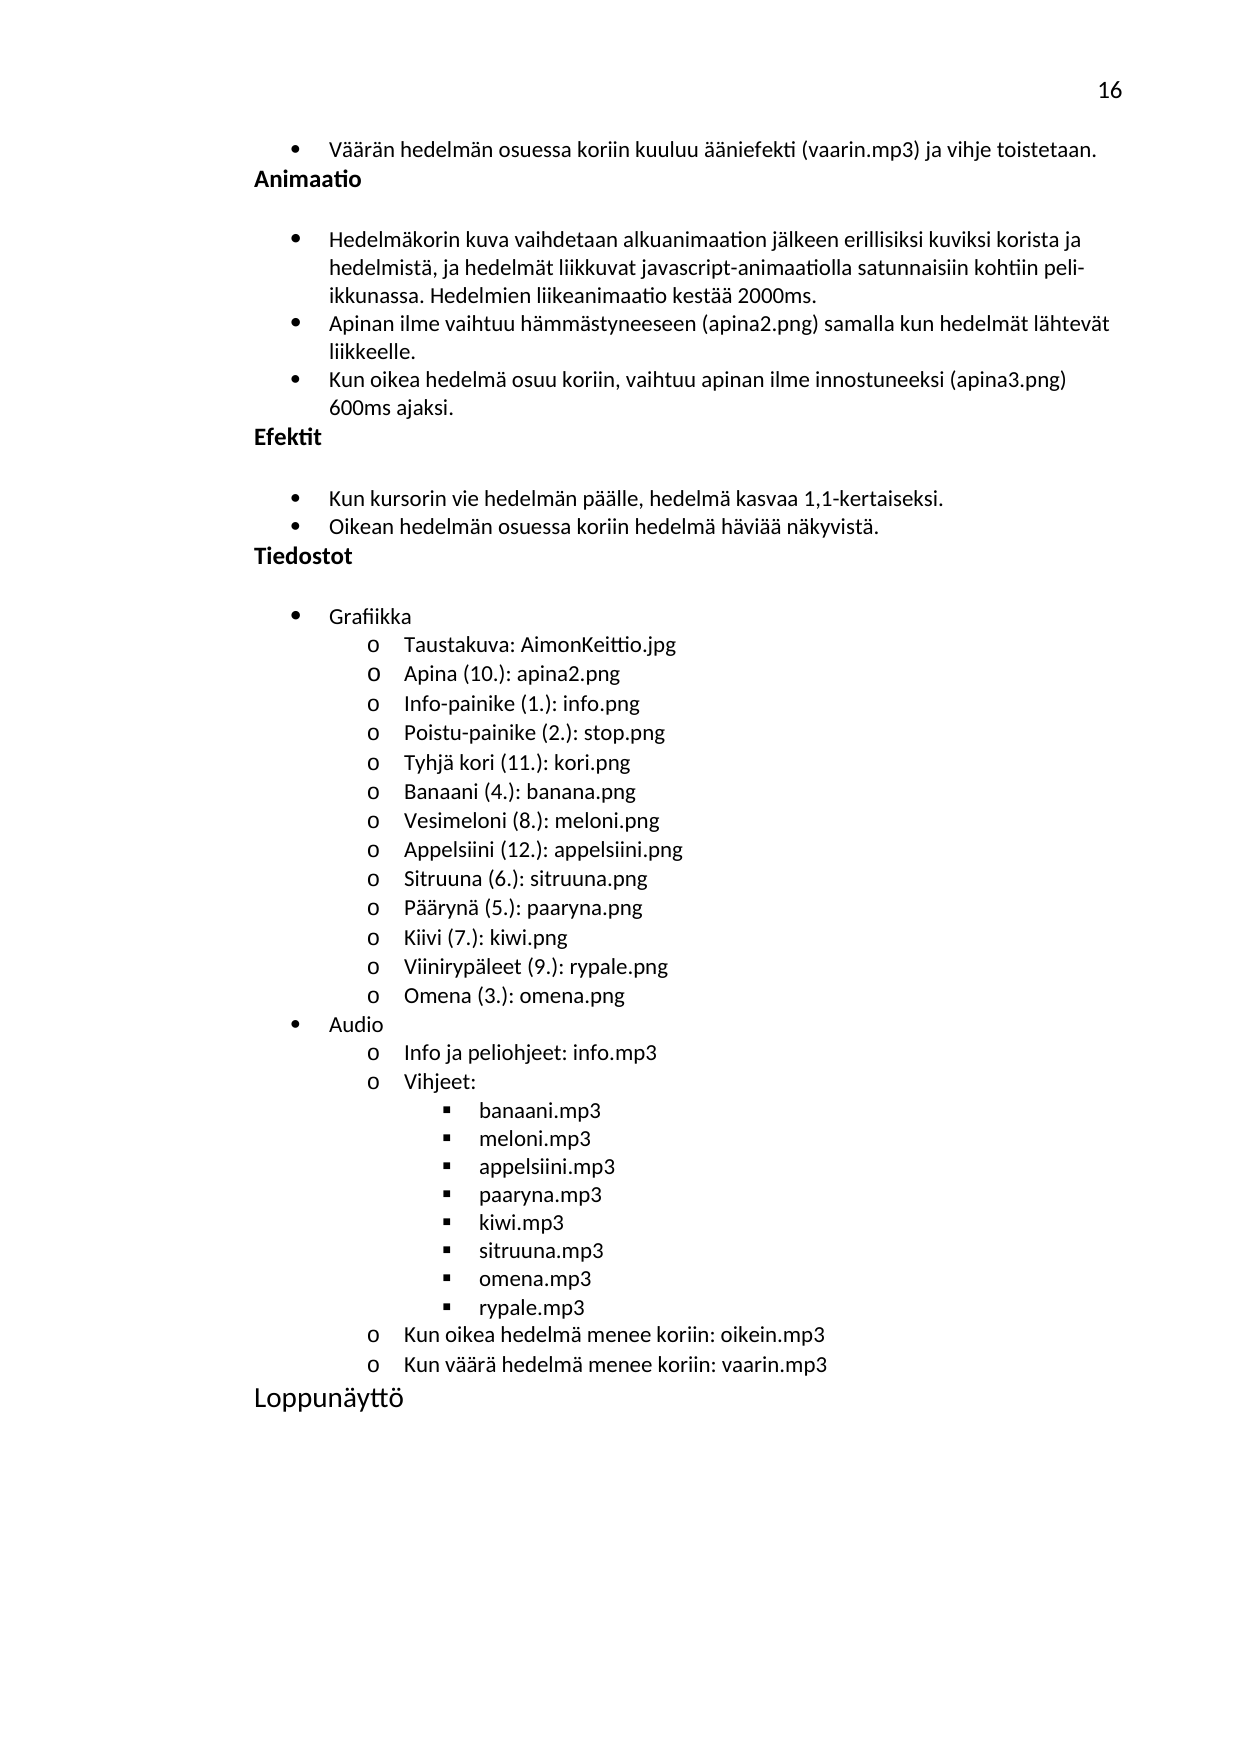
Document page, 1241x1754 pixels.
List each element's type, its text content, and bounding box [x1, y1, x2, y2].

list rypale.mp3 [441, 1293, 1122, 1321]
list Hedelmäkorin kuva vaihdetaan alkuanimaation jälkeen erillisiksi kuviksi korista ja hedelmistä, ja hedelmät liikkuvat javascript-animaatiolla satunnaisiin kohtiin peli-ikkunassa. Hedelmien liikeanimaatio kestää 2000ms. [291, 225, 1122, 309]
list kiwi.mp3 [441, 1208, 1122, 1237]
list Taustakuva: AimonKeittio.jpg [366, 630, 1122, 659]
list Grafiikka [291, 602, 1122, 630]
text Loppunäyttö [254, 1379, 1122, 1414]
list Kun oikea hedelmä osuu koriin, vaihtuu apinan ilme innostuneeksi (apina3.png) 600ms ajaksi. [291, 365, 1122, 421]
list meloni.mp3 [441, 1124, 1122, 1152]
list Audio [291, 1010, 1122, 1038]
list Päärynä (5.): paaryna.png [366, 893, 1122, 923]
text Tiedostot [254, 540, 1122, 570]
list Väärän hedelmän osuessa koriin kuuluu ääniefekti (vaarin.mp3) ja vihje toistetaan. [291, 135, 1122, 163]
list Kun oikea hedelmä menee koriin: oikein.mp3 [366, 1321, 1122, 1350]
list Kun väärä hedelmä menee koriin: vaarin.mp3 [366, 1350, 1122, 1379]
list Vesimeloni (8.): meloni.png [366, 806, 1122, 835]
list Apinan ilme vaihtuu hämmästyneeseen (apina2.png) samalla kun hedelmät lähtevät liikkeelle. [291, 309, 1122, 365]
list Poistu-painike (2.): stop.png [366, 718, 1122, 748]
text Efektit [254, 421, 1122, 452]
list Info ja peliohjeet: info.mp3 [366, 1038, 1122, 1067]
list Tyhjä kori (11.): kori.png [366, 748, 1122, 777]
list Oikean hedelmän osuessa koriin hedelmä häviää näkyvistä. [291, 512, 1122, 540]
list Sitruuna (6.): sitruuna.png [366, 864, 1122, 893]
list Info-painike (1.): info.png [366, 689, 1122, 718]
list Viinirypäleet (9.): rypale.png [366, 952, 1122, 981]
list Kun kursorin vie hedelmän päälle, hedelmä kasvaa 1,1-kertaiseksi. [291, 484, 1122, 512]
list paaryna.mp3 [441, 1181, 1122, 1208]
list Appelsiini (12.): appelsiini.png [366, 835, 1122, 864]
list Omena (3.): omena.png [366, 981, 1122, 1010]
list Kiivi (7.): kiwi.png [366, 923, 1122, 952]
list Banaani (4.): banana.png [366, 777, 1122, 806]
list banaani.mp3 [441, 1096, 1122, 1124]
list Vihjeet: [366, 1067, 1122, 1096]
list appelsiini.mp3 [441, 1152, 1122, 1181]
list Apina (10.): apina2.png [366, 659, 1122, 689]
text Animaatio [254, 163, 1122, 193]
list omena.mp3 [441, 1264, 1122, 1293]
list sitruuna.mp3 [441, 1237, 1122, 1264]
